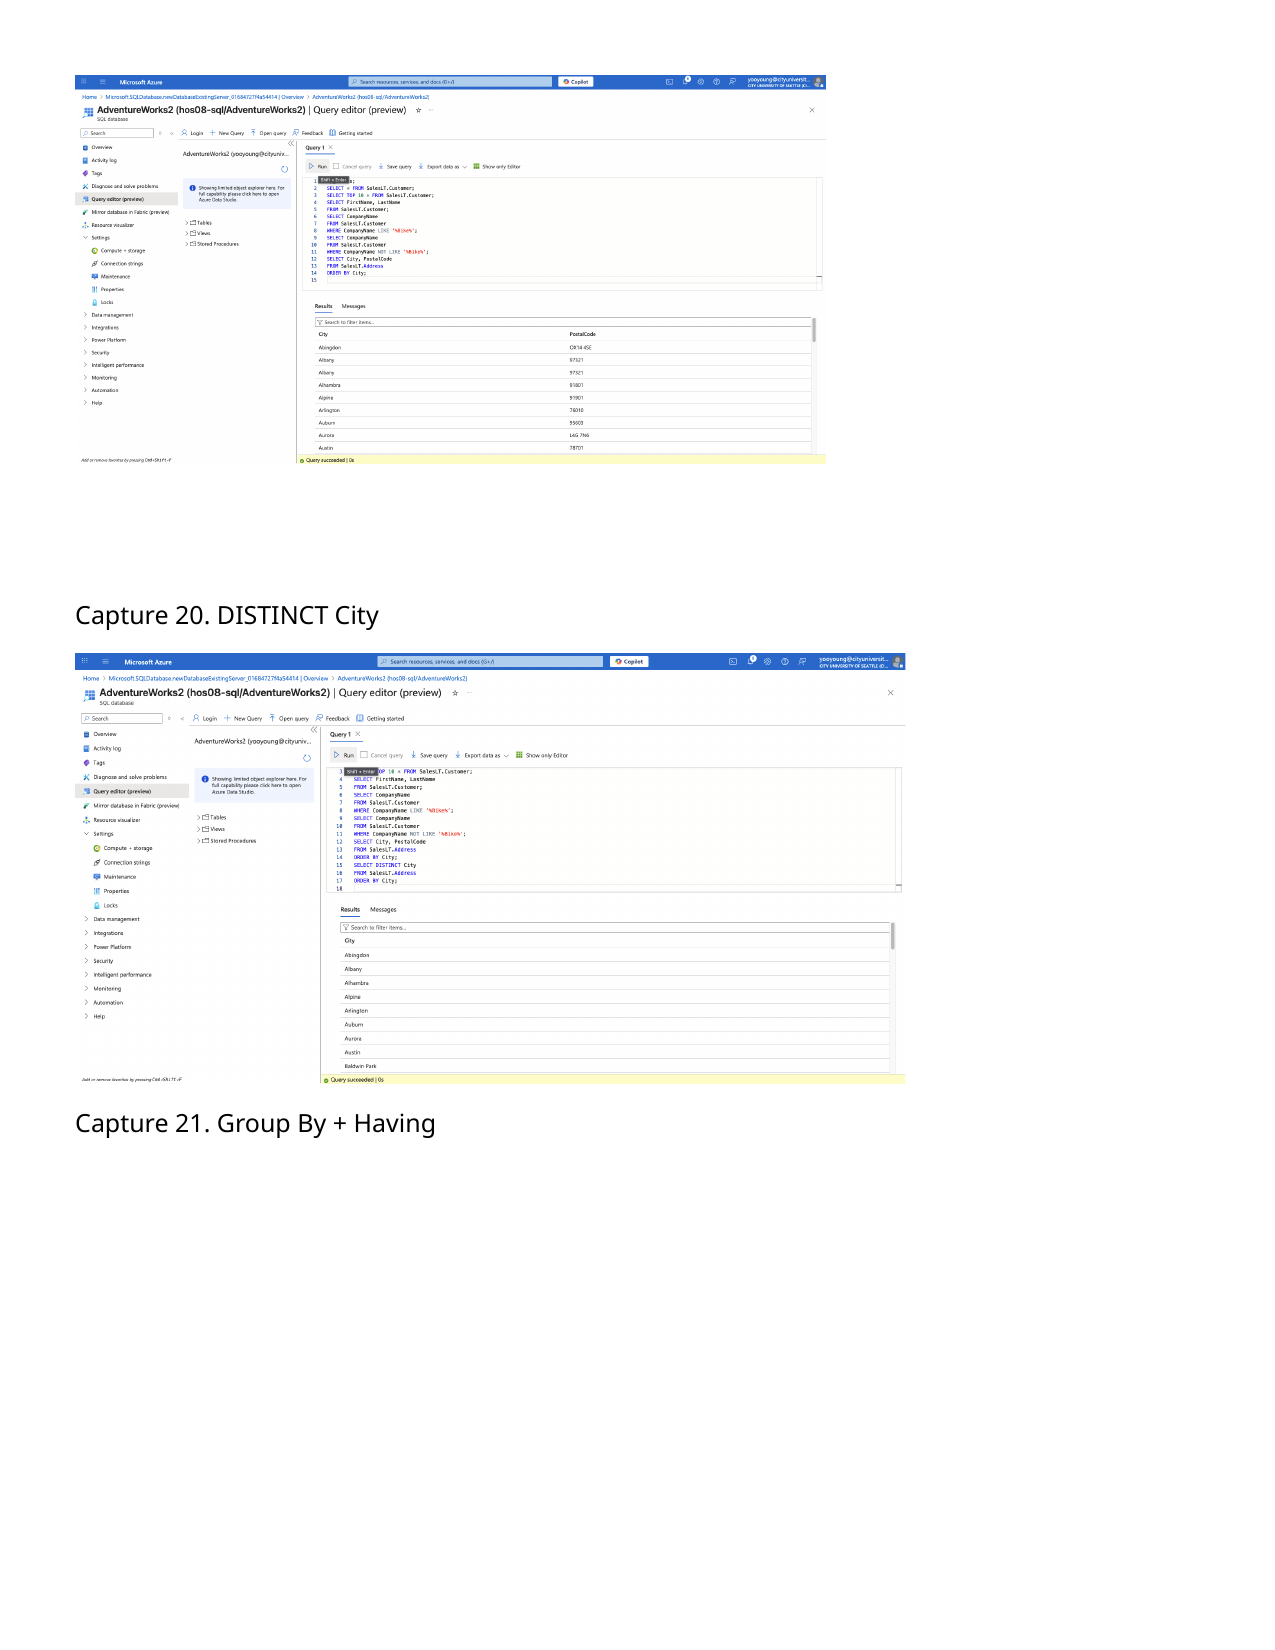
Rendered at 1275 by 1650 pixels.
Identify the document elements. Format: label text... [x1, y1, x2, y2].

text Capture 21. Group By + Having [75, 1105, 1200, 1139]
picture [75, 653, 906, 1084]
text Capture 20. DISTINCT City [75, 597, 1200, 632]
picture [75, 75, 826, 464]
